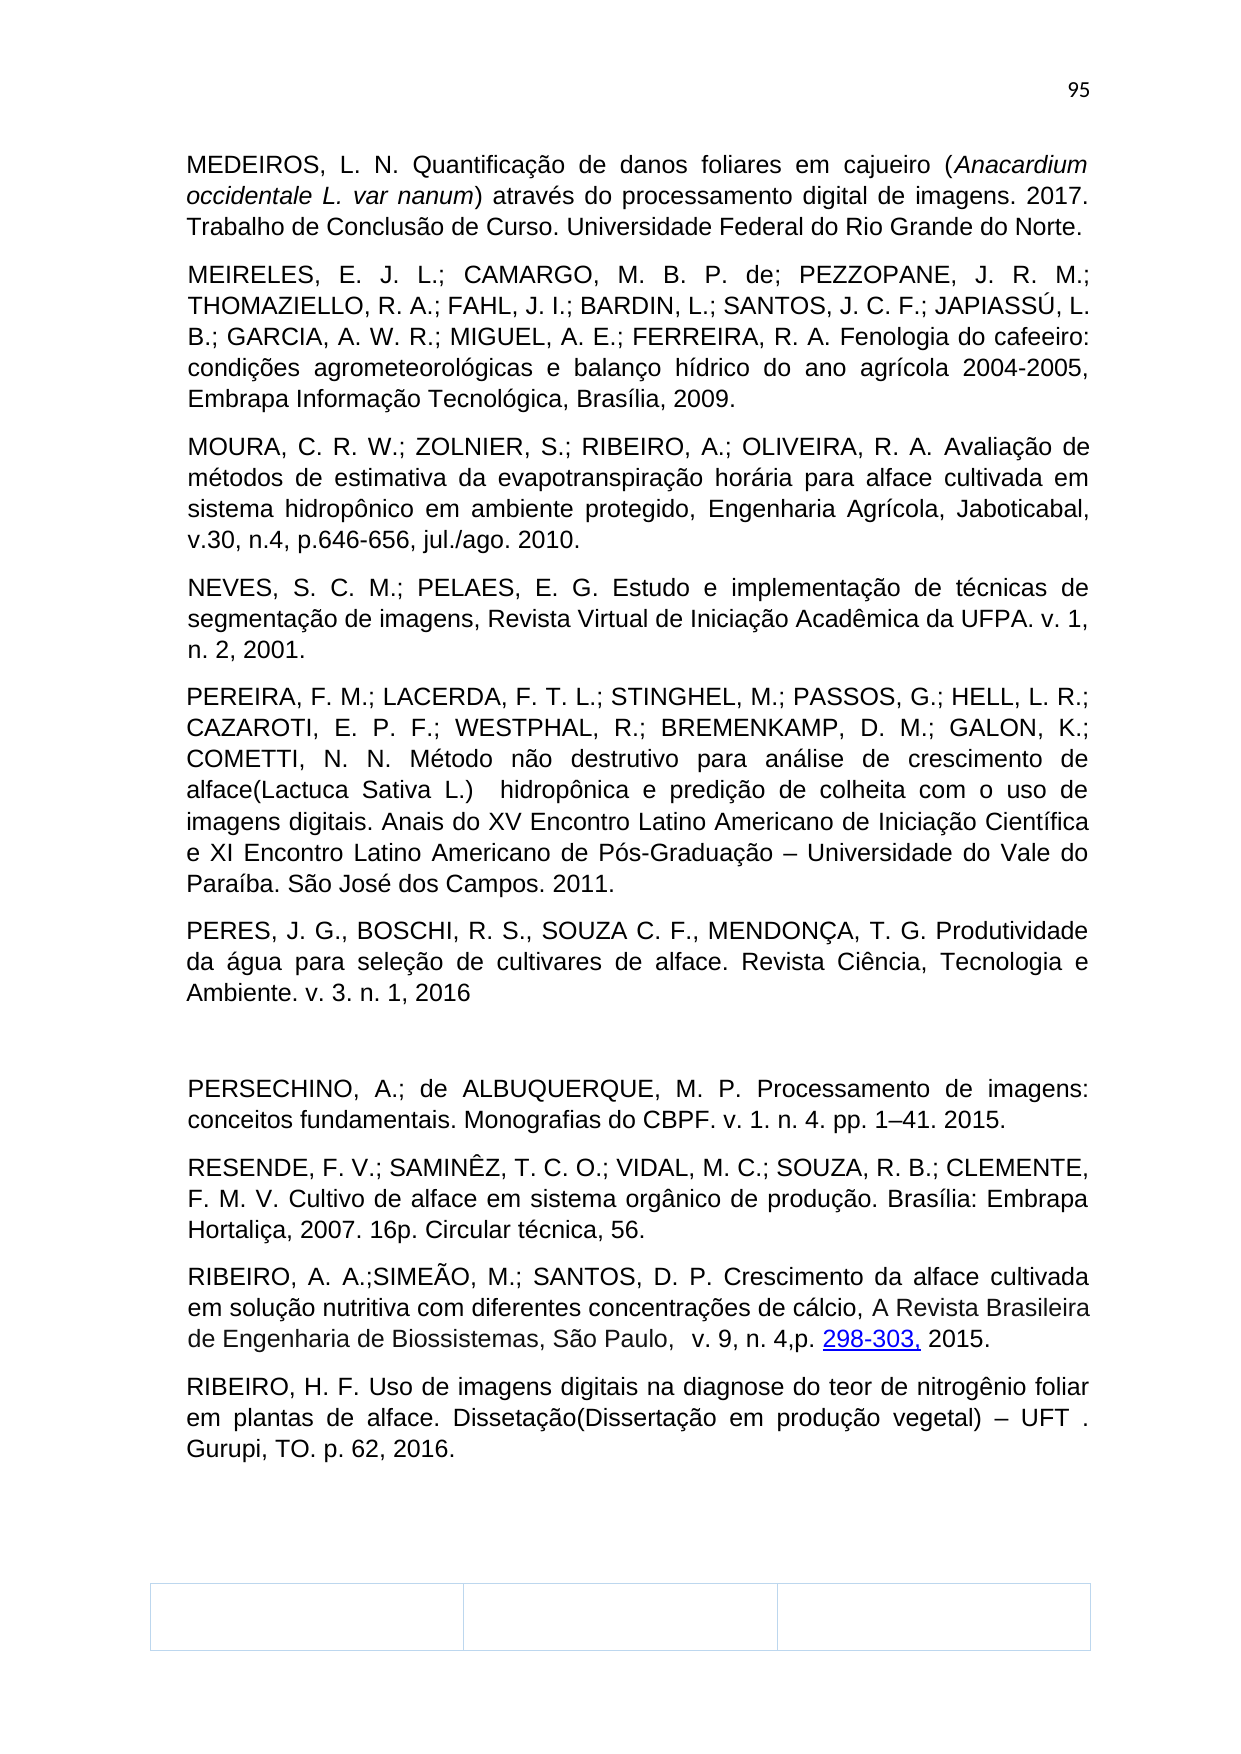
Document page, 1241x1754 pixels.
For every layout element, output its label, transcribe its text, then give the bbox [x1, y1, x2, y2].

text MEDEIROS, L. N. Quantificação de danos foliares em cajueiro (Anacardium occidentale L. var nanum) através do processamento digital de imagens. 2017. Trabalho de Conclusão de Curso. Universidade Federal do Rio Grande do Norte. [186, 150, 1090, 241]
text RIBEIRO, H. F. Uso de imagens digitais na diagnose do teor de nitrogênio foliar em plantas de alface. Dissetação(Dissertação em produção vegetal) – UFT . Gurupi, TO. p. 62, 2016. [186, 1372, 1090, 1463]
text PEREIRA, F. M.; LACERDA, F. T. L.; STINGHEL, M.; PASSOS, G.; HELL, L. R.; CAZAROTI, E. P. F.; WESTPHAL, R.; BREMENKAMP, D. M.; GALON, K.; COMETTI, N. N. Método não destrutivo para análise de crescimento de alface(Lactuca Sativa L.) hidropônica e predição de colheita com o uso de imagens digitais. Anais do XV Encontro Latino Americano de Iniciação Científica e XI Encontro Latino Americano de Pós-Graduação – Universidade do Vale do Paraíba. São José dos Campos. 2011. [186, 682, 1090, 897]
text NEVES, S. C. M.; PELAES, E. G. Estudo e implementação de técnicas de segmentação de imagens, Revista Virtual de Iniciação Acadêmica da UFPA. v. 1, n. 2, 2001. [187, 572, 1090, 663]
text MEIRELES, E. J. L.; CAMARGO, M. B. P. de; PEZZOPANE, J. R. M.; THOMAZIELLO, R. A.; FAHL, J. I.; BARDIN, L.; SANTOS, J. C. F.; JAPIASSÚ, L. B.; GARCIA, A. W. R.; MIGUEL, A. E.; FERREIRA, R. A. Fenologia do cafeeiro: condições agrometeorológicas e balanço hídrico do ano agrícola 2004-2005, Embrapa Informação Tecnológica, Brasília, 2009. [187, 260, 1090, 413]
text PERSECHINO, A.; de ALBUQUERQUE, M. P. Processamento de imagens: conceitos fundamentais. Monografias do CBPF. v. 1. n. 4. pp. 1–41. 2015. [187, 1074, 1090, 1133]
text PERES, J. G., BOSCHI, R. S., SOUZA C. F., MENDONÇA, T. G. Produtividade da água para seleção de cultivares de alface. Revista Ciência, Tecnologia e Ambiente. v. 3. n. 1, 2016 [186, 916, 1090, 1007]
text RIBEIRO, A. A.;SIMEÃO, M.; SANTOS, D. P. Crescimento da alface cultivada em solução nutritiva com diferentes concentrações de cálcio, A Revista Brasileira de Engenharia de Biossistemas, São Paulo, v. 9, n. 4,p. 298-303, 2015. [187, 1262, 1090, 1353]
text MOURA, C. R. W.; ZOLNIER, S.; RIBEIRO, A.; OLIVEIRA, R. A. Avaliação de métodos de estimativa da evapotranspiração horária para alface cultivada em sistema hidropônico em ambiente protegido, Engenharia Agrícola, Jaboticabal, v.30, n.4, p.646-656, jul./ago. 2010. [187, 432, 1090, 553]
text RESENDE, F. V.; SAMINÊZ, T. C. O.; VIDAL, M. C.; SOUZA, R. B.; CLEMENTE, F. M. V. Cultivo de alface em sistema orgânico de produção. Brasília: Embrapa Hortaliça, 2007. 16p. Circular técnica, 56. [187, 1152, 1090, 1243]
